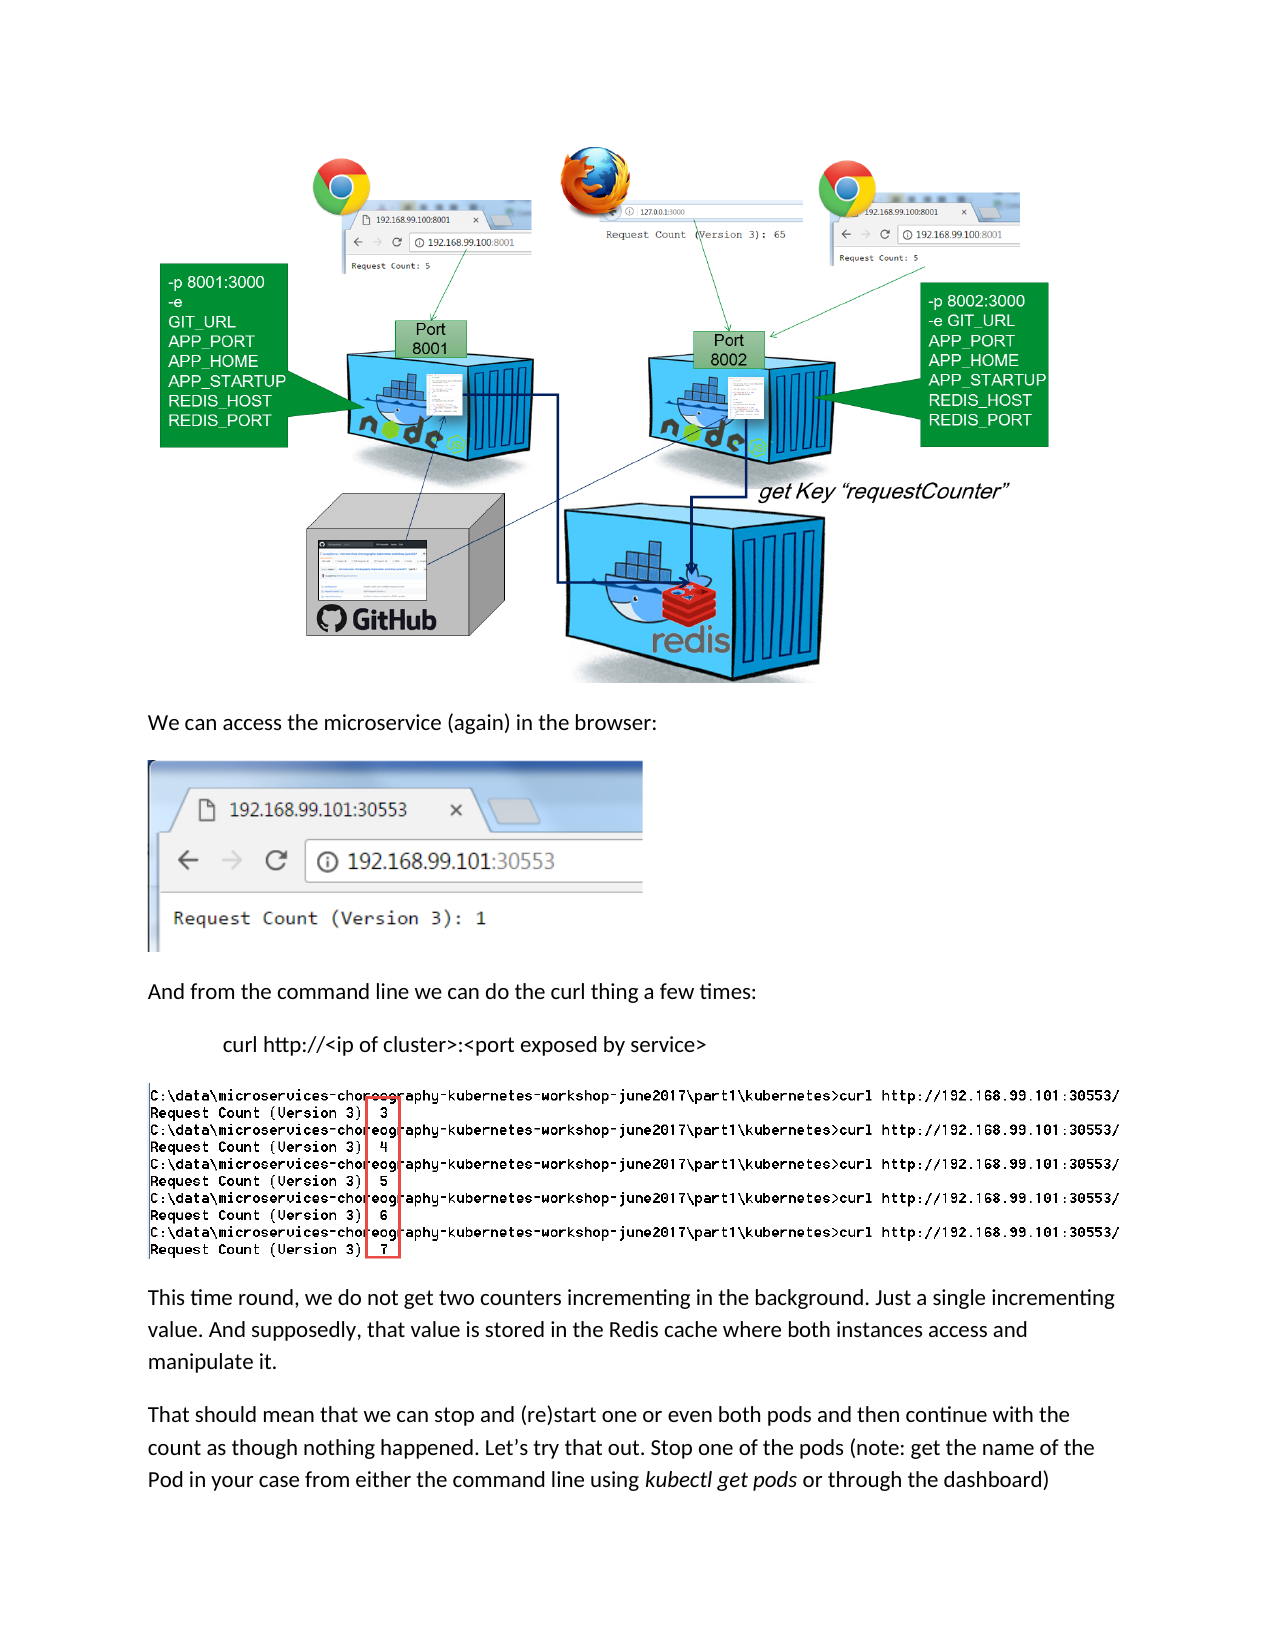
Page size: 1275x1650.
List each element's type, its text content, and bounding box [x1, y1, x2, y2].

picture [147, 147, 1086, 683]
text We can access the microservice (again) in the browser: [148, 708, 1127, 736]
picture [147, 760, 643, 952]
picture [147, 1083, 1128, 1259]
text curl http://<ip of cluster>:<port exposed by service> [148, 1030, 1127, 1058]
text This time round, we do not get two counters incrementing in the background. Just a single incrementing value. And supposedly, that value is stored in the Redis cache where both instances access and manipulate it. [148, 1283, 1127, 1376]
text That should mean that we can stop and (re)start one or even both pods and then continue with the count as though nothing happened. Let’s try that out. Stop one of the pods (note: get the name of the Pod in your case from either the command line using kubectl get pods or through the dashboard) [148, 1401, 1127, 1493]
text And from the command line we can do the curl thing a few times: [148, 977, 1127, 1005]
